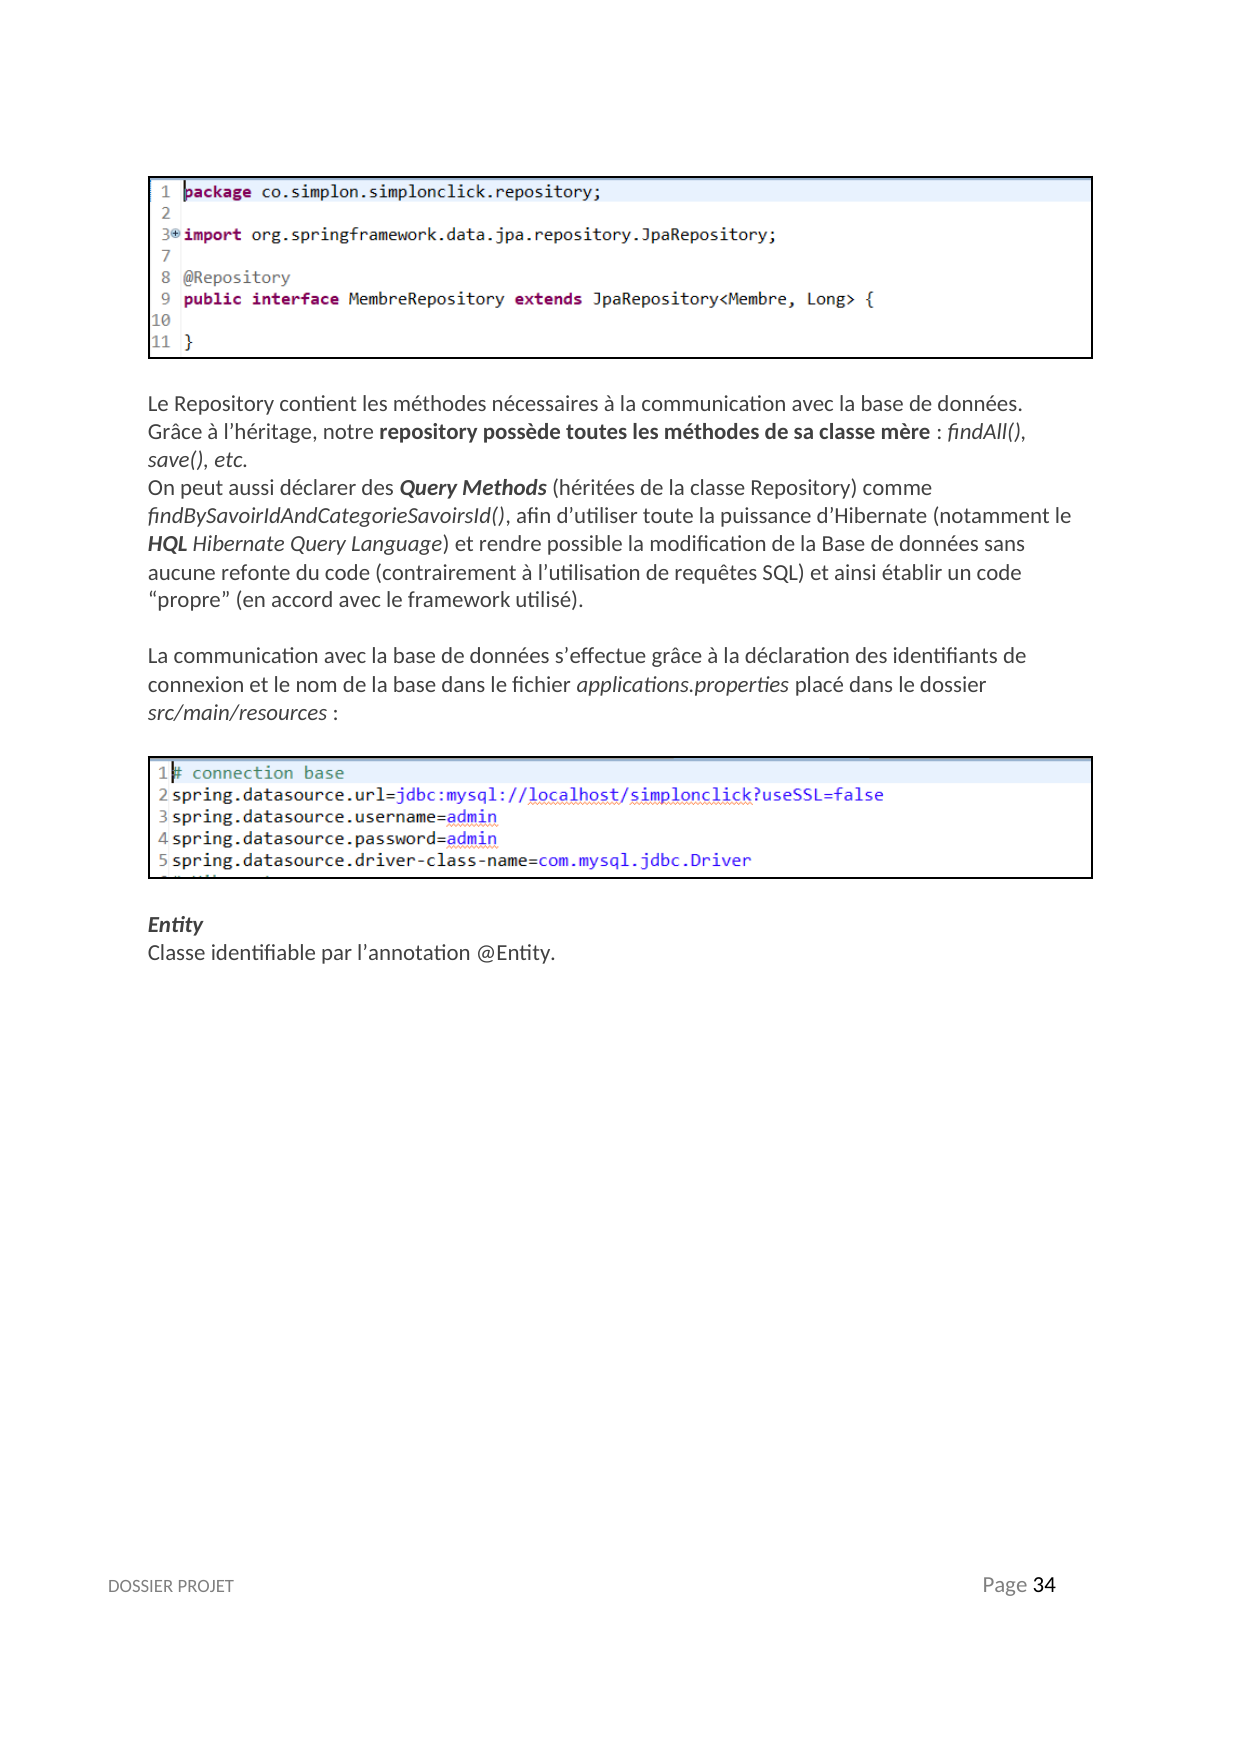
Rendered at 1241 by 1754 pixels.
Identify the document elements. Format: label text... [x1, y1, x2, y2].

text La communication avec la base de données s’effectue grâce à la déclaration des identifiants de connexion et le nom de la base dans le fichier applications.properties placé dans le dossier src/main/resources : [148, 642, 1093, 726]
text Classe identifiable par l’annotation @Entity. [148, 938, 1093, 966]
text Grâce à l’héritage, notre repository possède toutes les méthodes de sa classe mère : findAll(), save(), etc. [148, 417, 1093, 473]
picture [150, 178, 1091, 357]
picture [150, 758, 1091, 877]
text On peut aussi déclarer des Query Methods (héritées de la classe Repository) comme findBySavoirIdAndCategorieSavoirsId(), afin d’utiliser toute la puissance d’Hibernate (notamment le HQL Hibernate Query Language) et rendre possible la modification de la Base de données sans aucune refonte du code (contrairement à l’utilisation de requêtes SQL) et ainsi établir un code “propre” (en accord avec le framework utilisé). [148, 473, 1093, 614]
text Le Repository contient les méthodes nécessaires à la communication avec la base de données. [148, 389, 1093, 417]
text Entity [148, 910, 1093, 938]
